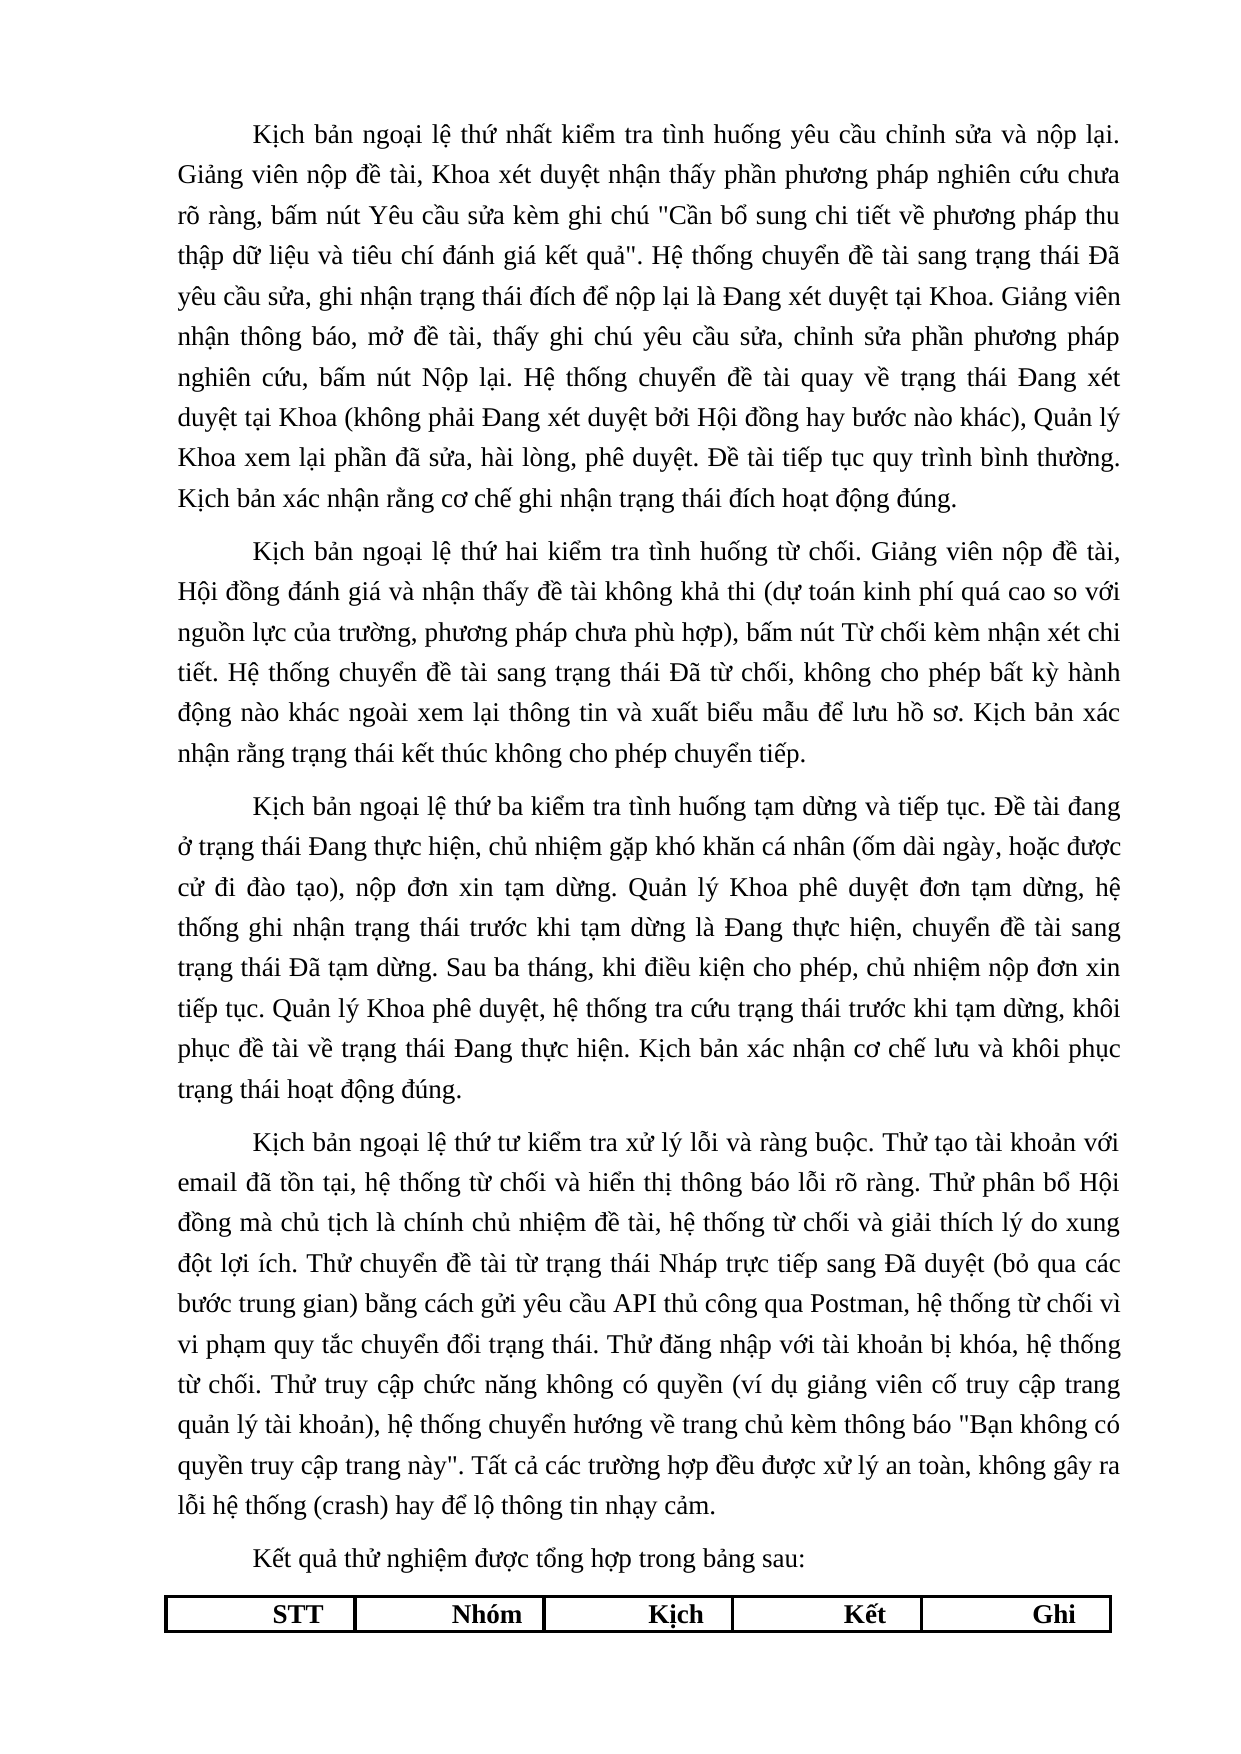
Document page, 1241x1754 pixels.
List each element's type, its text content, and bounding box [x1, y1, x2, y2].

table_header Ghi chú [923, 1598, 1109, 1629]
table_header Kết quả [734, 1598, 920, 1629]
text Kịch bản ngoại lệ thứ nhất kiểm tra tình huống yêu cầu chỉnh sửa và nộp lại. Giảng viên nộp đề tài, Khoa xét duyệt nhận thấy phần phương pháp nghiên cứu chưa rõ ràng, bấm nút Yêu cầu sửa kèm ghi chú "Cần bổ sung chi tiết về phương pháp thu thập dữ liệu và tiêu chí đánh giá kết quả". Hệ thống chuyển đề tài sang trạng thái Đã yêu cầu sửa, ghi nhận trạng thái đích để nộp lại là Đang xét duyệt tại Khoa. Giảng viên nhận thông báo, mở đề tài, thấy ghi chú yêu cầu sửa, chỉnh sửa phần phương pháp nghiên cứu, bấm nút Nộp lại. Hệ thống chuyển đề tài quay về trạng thái Đang xét duyệt tại Khoa (không phải Đang xét duyệt bởi Hội đồng hay bước nào khác), Quản lý Khoa xem lại phần đã sửa, hài lòng, phê duyệt. Đề tài tiếp tục quy trình bình thường. Kịch bản xác nhận rằng cơ chế ghi nhận trạng thái đích hoạt động đúng. [177, 118, 1122, 513]
table_header Kịch bản kiểm thử [546, 1598, 731, 1629]
text Kịch bản ngoại lệ thứ hai kiểm tra tình huống từ chối. Giảng viên nộp đề tài, Hội đồng đánh giá và nhận thấy đề tài không khả thi (dự toán kinh phí quá cao so với nguồn lực của trường, phương pháp chưa phù hợp), bấm nút Từ chối kèm nhận xét chi tiết. Hệ thống chuyển đề tài sang trạng thái Đã từ chối, không cho phép bất kỳ hành động nào khác ngoài xem lại thông tin và xuất biểu mẫu để lưu hồ sơ. Kịch bản xác nhận rằng trạng thái kết thúc không cho phép chuyển tiếp. [177, 535, 1122, 768]
table_header STT [168, 1598, 353, 1629]
text Kịch bản ngoại lệ thứ tư kiểm tra xử lý lỗi và ràng buộc. Thử tạo tài khoản với email đã tồn tại, hệ thống từ chối và hiển thị thông báo lỗi rõ ràng. Thử phân bổ Hội đồng mà chủ tịch là chính chủ nhiệm đề tài, hệ thống từ chối và giải thích lý do xung đột lợi ích. Thử chuyển đề tài từ trạng thái Nháp trực tiếp sang Đã duyệt (bỏ qua các bước trung gian) bằng cách gửi yêu cầu API thủ công qua Postman, hệ thống từ chối vì vi phạm quy tắc chuyển đổi trạng thái. Thử đăng nhập với tài khoản bị khóa, hệ thống từ chối. Thử truy cập chức năng không có quyền (ví dụ giảng viên cố truy cập trang quản lý tài khoản), hệ thống chuyển hướng về trang chủ kèm thông báo "Bạn không có quyền truy cập trang này". Tất cả các trường hợp đều được xử lý an toàn, không gây ra lỗi hệ thống (crash) hay để lộ thông tin nhạy cảm. [177, 1126, 1122, 1521]
text Kết quả thử nghiệm được tổng hợp trong bảng sau: [177, 1542, 1122, 1573]
table_header Nhóm chức năng [357, 1598, 542, 1629]
text Kịch bản ngoại lệ thứ ba kiểm tra tình huống tạm dừng và tiếp tục. Đề tài đang ở trạng thái Đang thực hiện, chủ nhiệm gặp khó khăn cá nhân (ốm dài ngày, hoặc được cử đi đào tạo), nộp đơn xin tạm dừng. Quản lý Khoa phê duyệt đơn tạm dừng, hệ thống ghi nhận trạng thái trước khi tạm dừng là Đang thực hiện, chuyển đề tài sang trạng thái Đã tạm dừng. Sau ba tháng, khi điều kiện cho phép, chủ nhiệm nộp đơn xin tiếp tục. Quản lý Khoa phê duyệt, hệ thống tra cứu trạng thái trước khi tạm dừng, khôi phục đề tài về trạng thái Đang thực hiện. Kịch bản xác nhận cơ chế lưu và khôi phục trạng thái hoạt động đúng. [177, 790, 1122, 1104]
